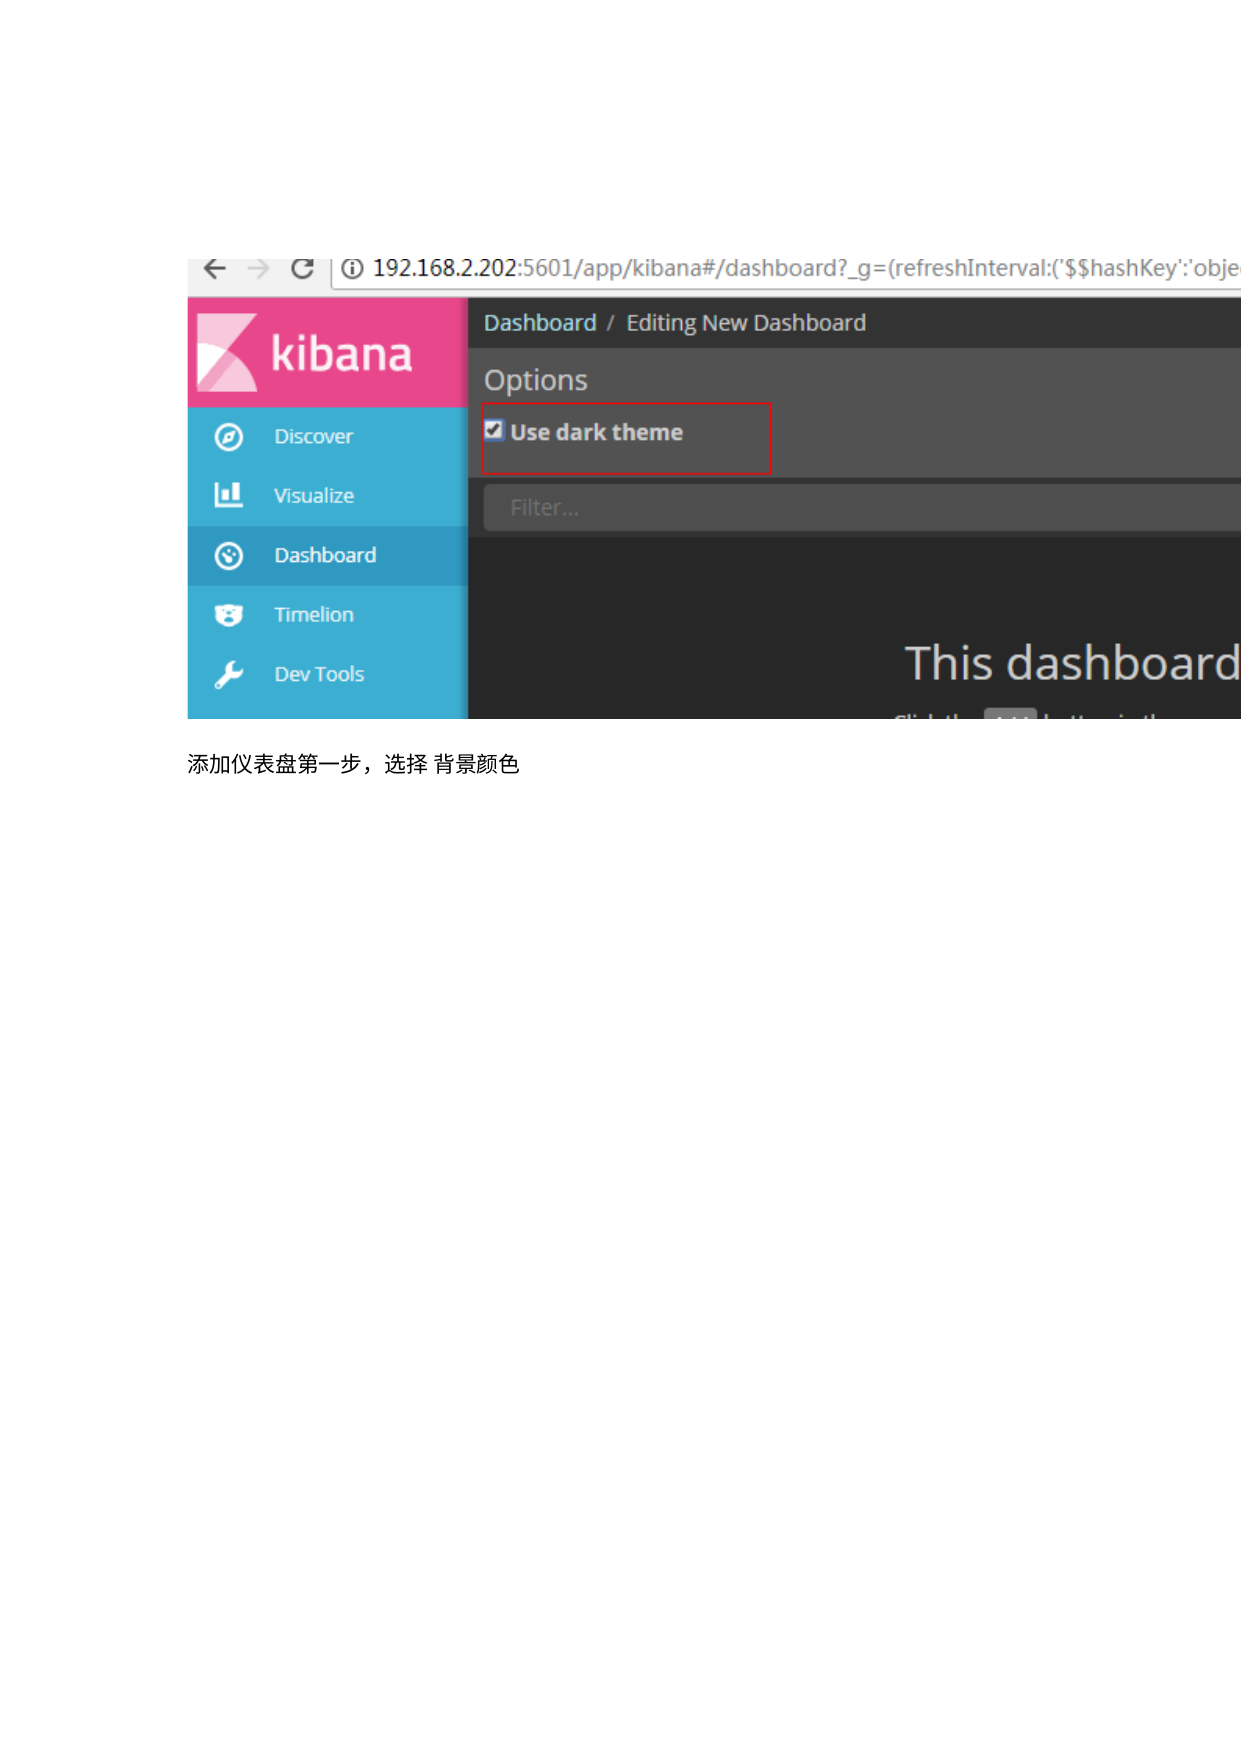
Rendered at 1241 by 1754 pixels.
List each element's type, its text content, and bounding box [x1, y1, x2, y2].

list 添加仪表盘第一步，选择 背景颜色 [187, 747, 1053, 779]
picture [187, 259, 1241, 719]
